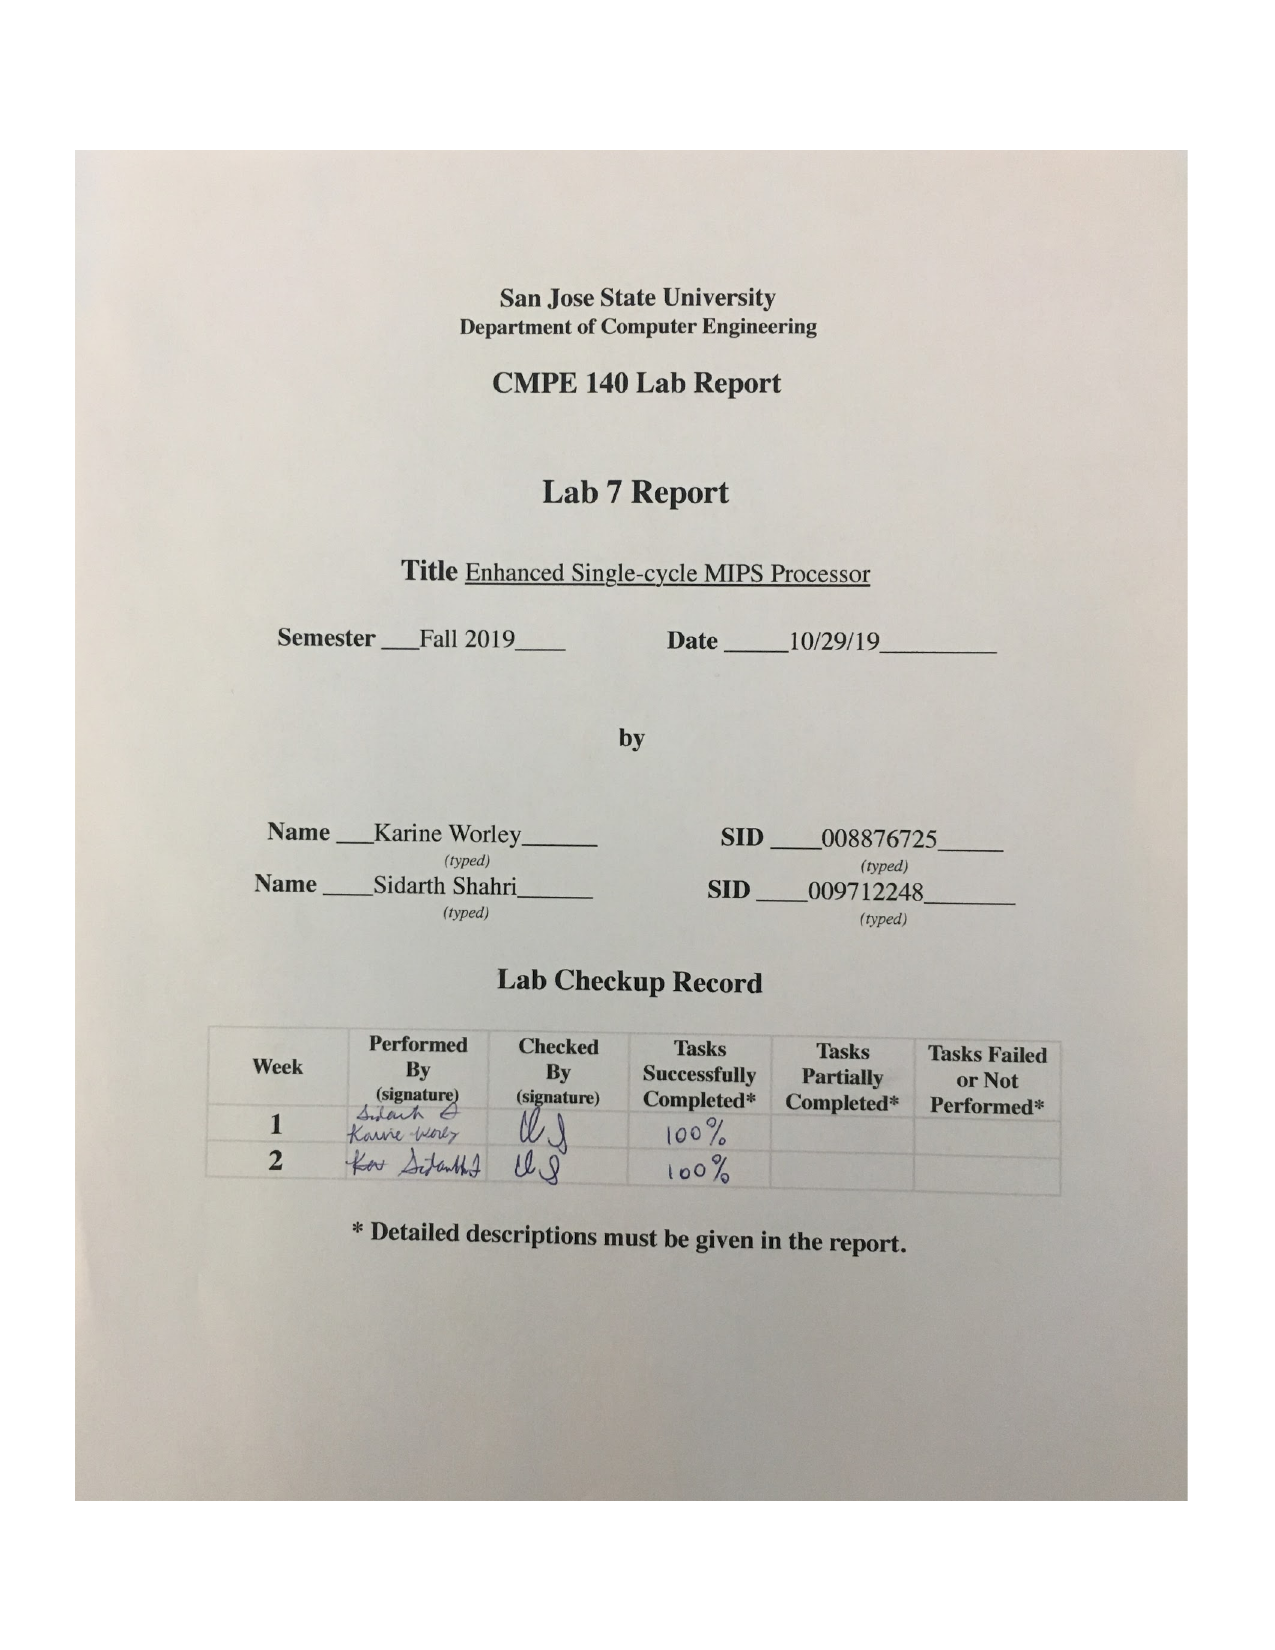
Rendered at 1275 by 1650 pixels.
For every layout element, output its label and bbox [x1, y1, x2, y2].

picture [75, 150, 1188, 1501]
